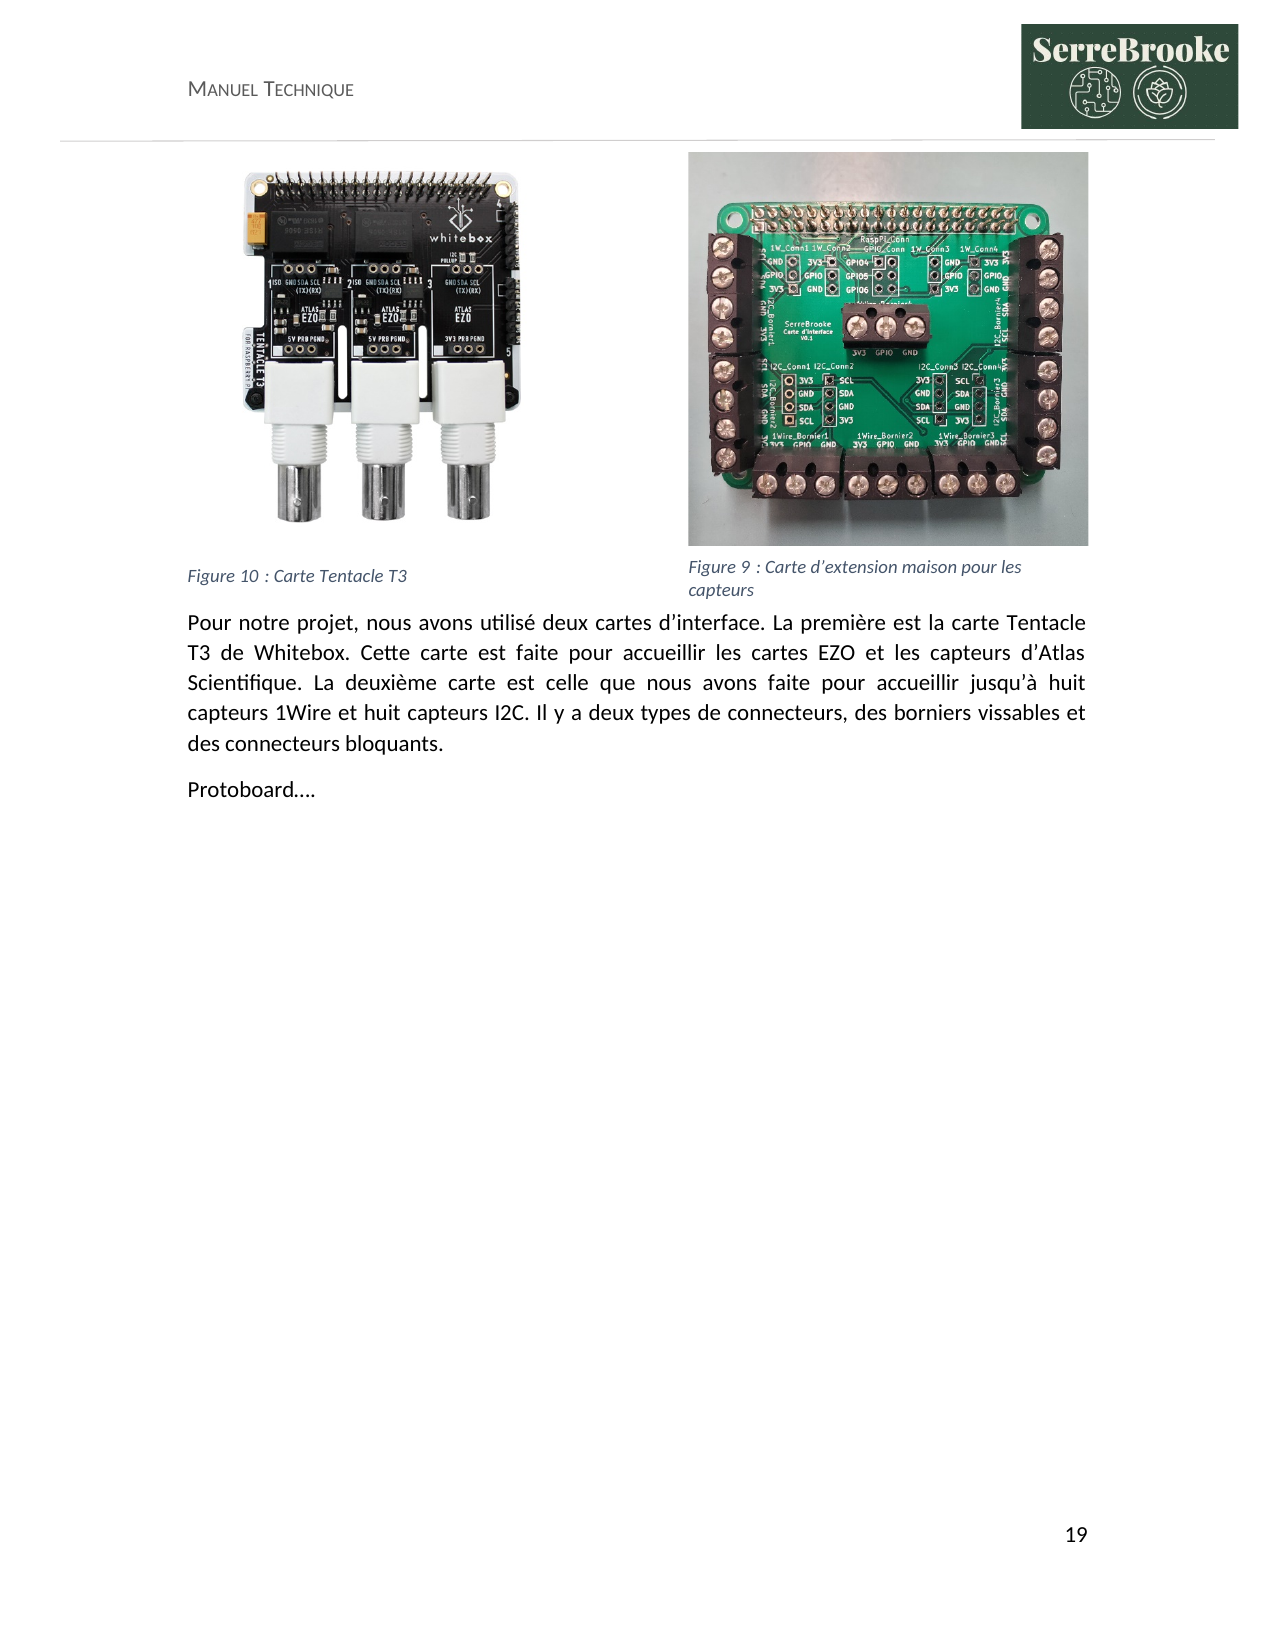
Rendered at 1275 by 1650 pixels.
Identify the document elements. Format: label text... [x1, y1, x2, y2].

text Pour notre projet, nous avons utilisé deux cartes d’interface. La première est la carte Tentacle T3 de Whitebox. Cette carte est faite pour accueillir les cartes EZO et les capteurs d’Atlas Scientifique. La deuxième carte est celle que nous avons faite pour accueillir jusqu’à huit capteurs 1Wire et huit capteurs I2C. Il y a deux types de connecteurs, des borniers vissables et des connecteurs bloquants. [187, 608, 1087, 757]
picture [688, 152, 1089, 546]
picture [187, 150, 583, 546]
picture [1021, 24, 1239, 129]
text Protoboard…. [187, 776, 1087, 804]
